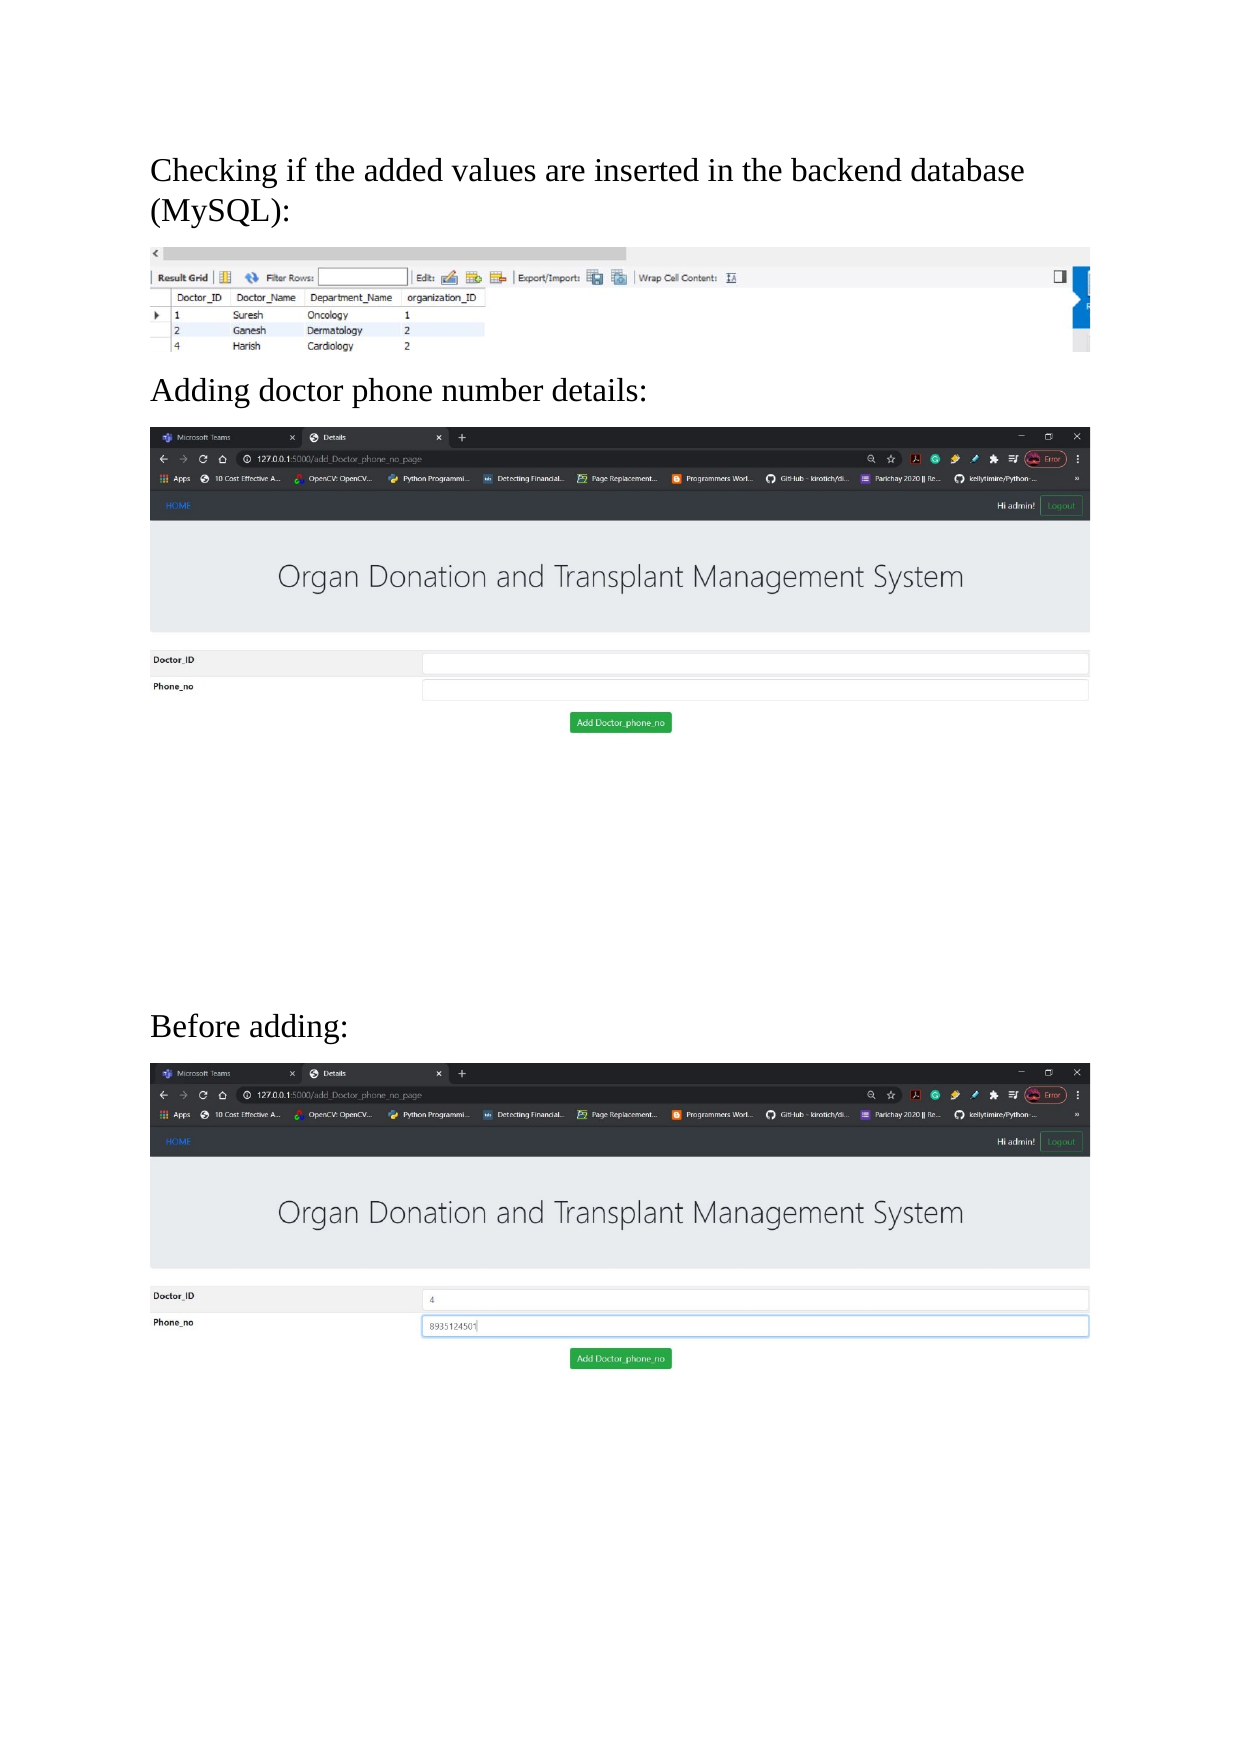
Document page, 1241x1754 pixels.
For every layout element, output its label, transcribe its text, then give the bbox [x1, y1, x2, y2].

picture [150, 427, 1091, 931]
text Before adding: [150, 1006, 1090, 1044]
text Adding doctor phone number details: [150, 370, 1090, 408]
picture [150, 247, 1091, 352]
picture [150, 1063, 1091, 1568]
text Checking if the added values are inserted in the backend database (MySQL): [150, 150, 1090, 229]
